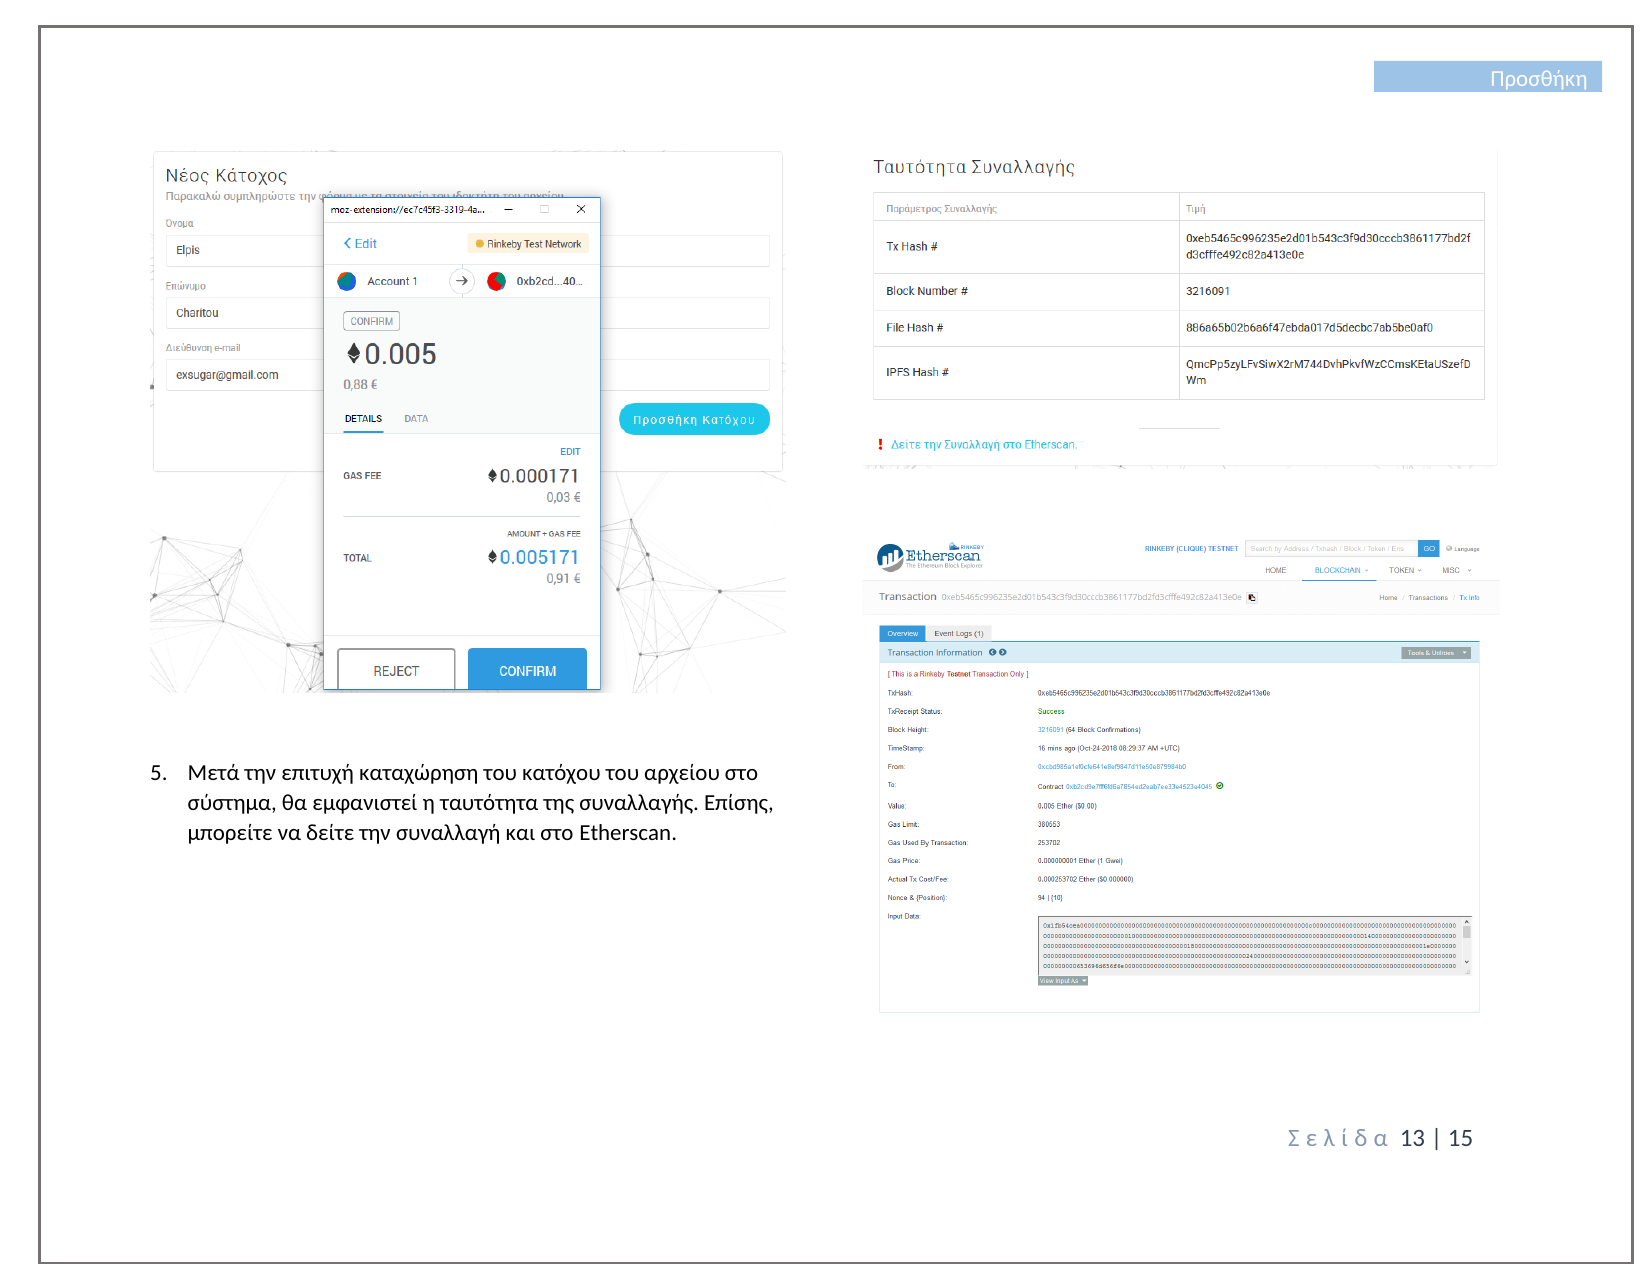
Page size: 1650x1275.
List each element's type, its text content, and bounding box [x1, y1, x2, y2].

picture [862, 150, 1498, 469]
list Μετά την επιτυχή καταχώρηση του κατόχου του αρχείου στο σύστημα, θα εμφανιστεί η ταυτότητα της συναλλαγής. Επίσης, μπορείτε να δείτε την συναλλαγή και στο Etherscan. [150, 758, 787, 846]
picture [150, 150, 786, 693]
picture [862, 534, 1500, 1013]
